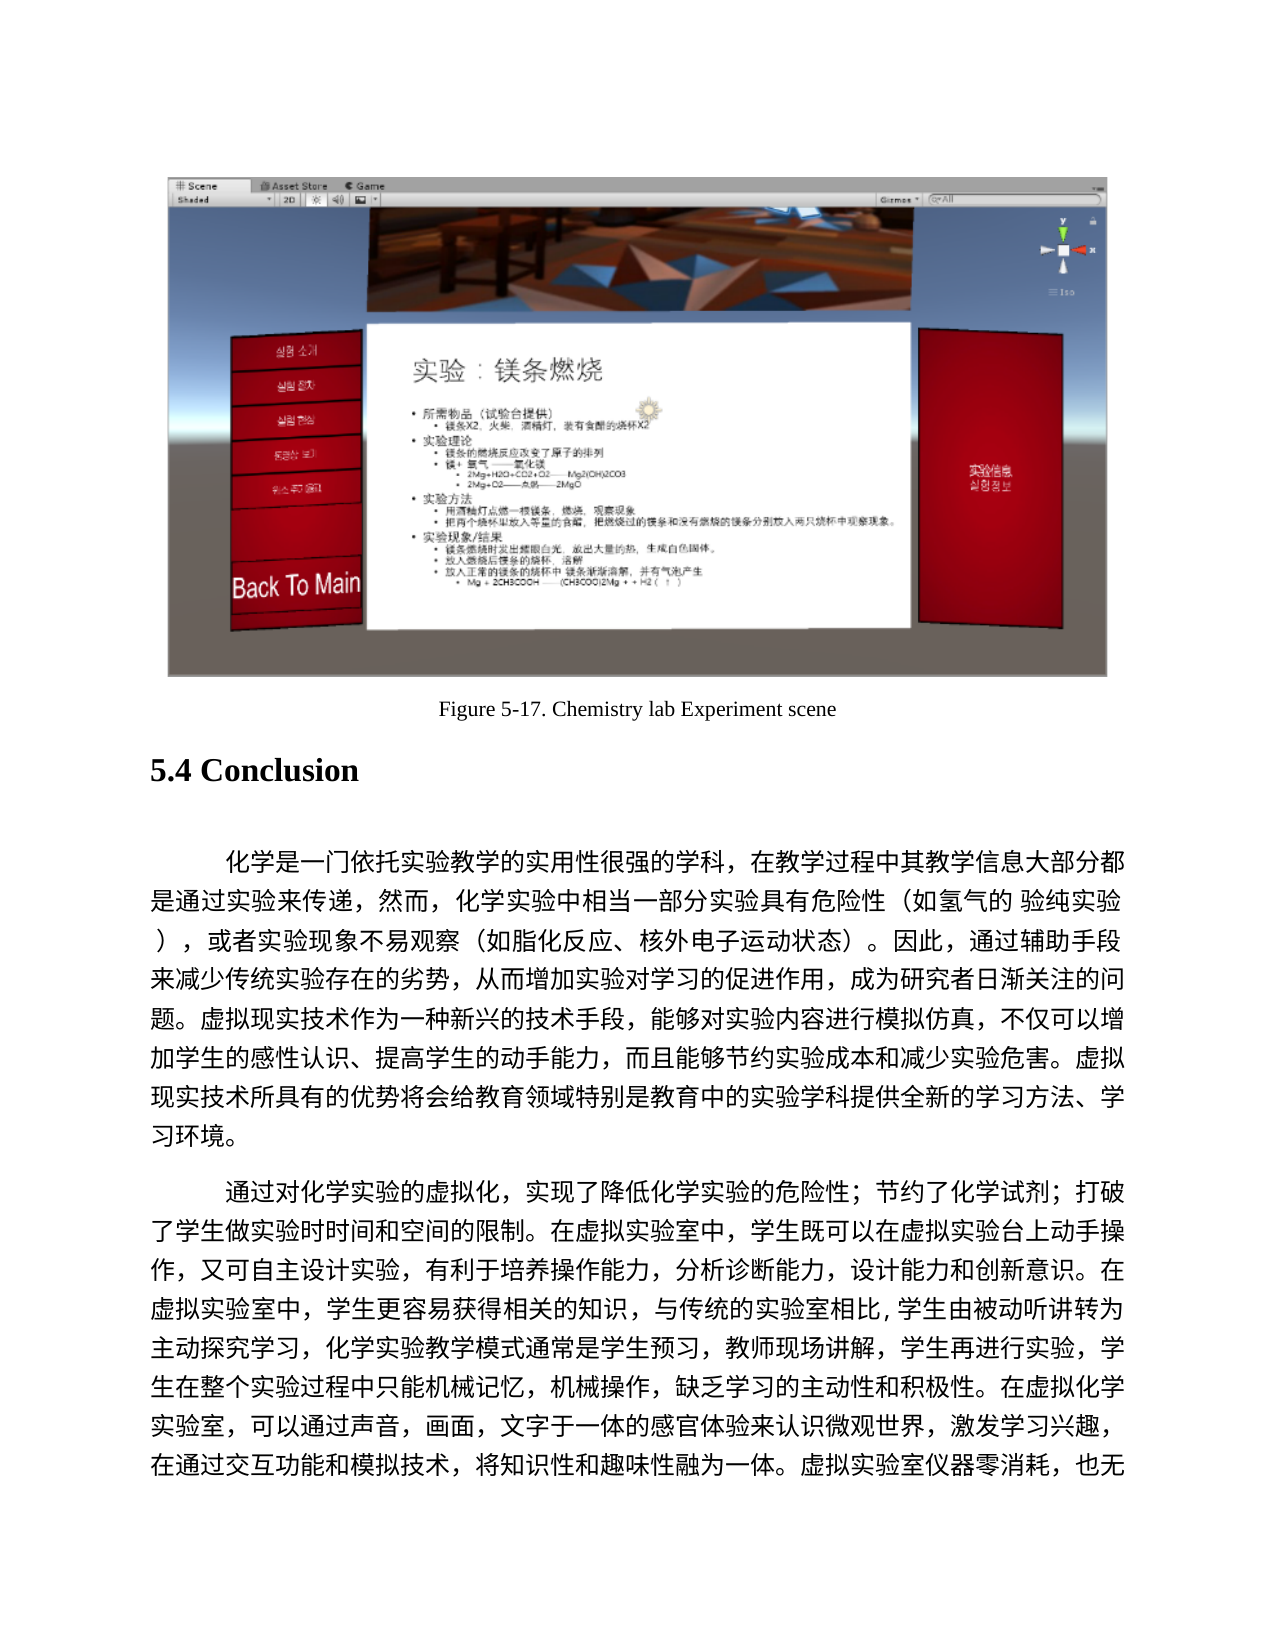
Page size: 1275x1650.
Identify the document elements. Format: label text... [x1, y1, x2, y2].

text 化学是一门依托实验教学的实用性很强的学科，在教学过程中其教学信息大部分都是通过实验来传递，然而，化学实验中相当一部分实验具有危险性（如氢气的 验纯实验 ），或者实验现象不易观察（如脂化反应、核外电子运动状态）。因此，通过辅助手段来减少传统实验存在的劣势，从而增加实验对学习的促进作用，成为研究者日渐关注的问题。虚拟现实技术作为一种新兴的技术手段，能够对实验内容进行模拟仿真，不仅可以增加学生的感性认识、提高学生的动手能力，而且能够节约实验成本和减少实验危害。虚拟现实技术所具有的优势将会给教育领域特别是教育中的实验学科提供全新的学习方法、学习环境。 [150, 843, 1125, 1152]
picture [167, 177, 1108, 677]
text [150, 1172, 1125, 1482]
text 5.4 Conclusion [150, 750, 1125, 788]
text Figure 5-17. Chemistry lab Experiment scene [150, 696, 1125, 721]
